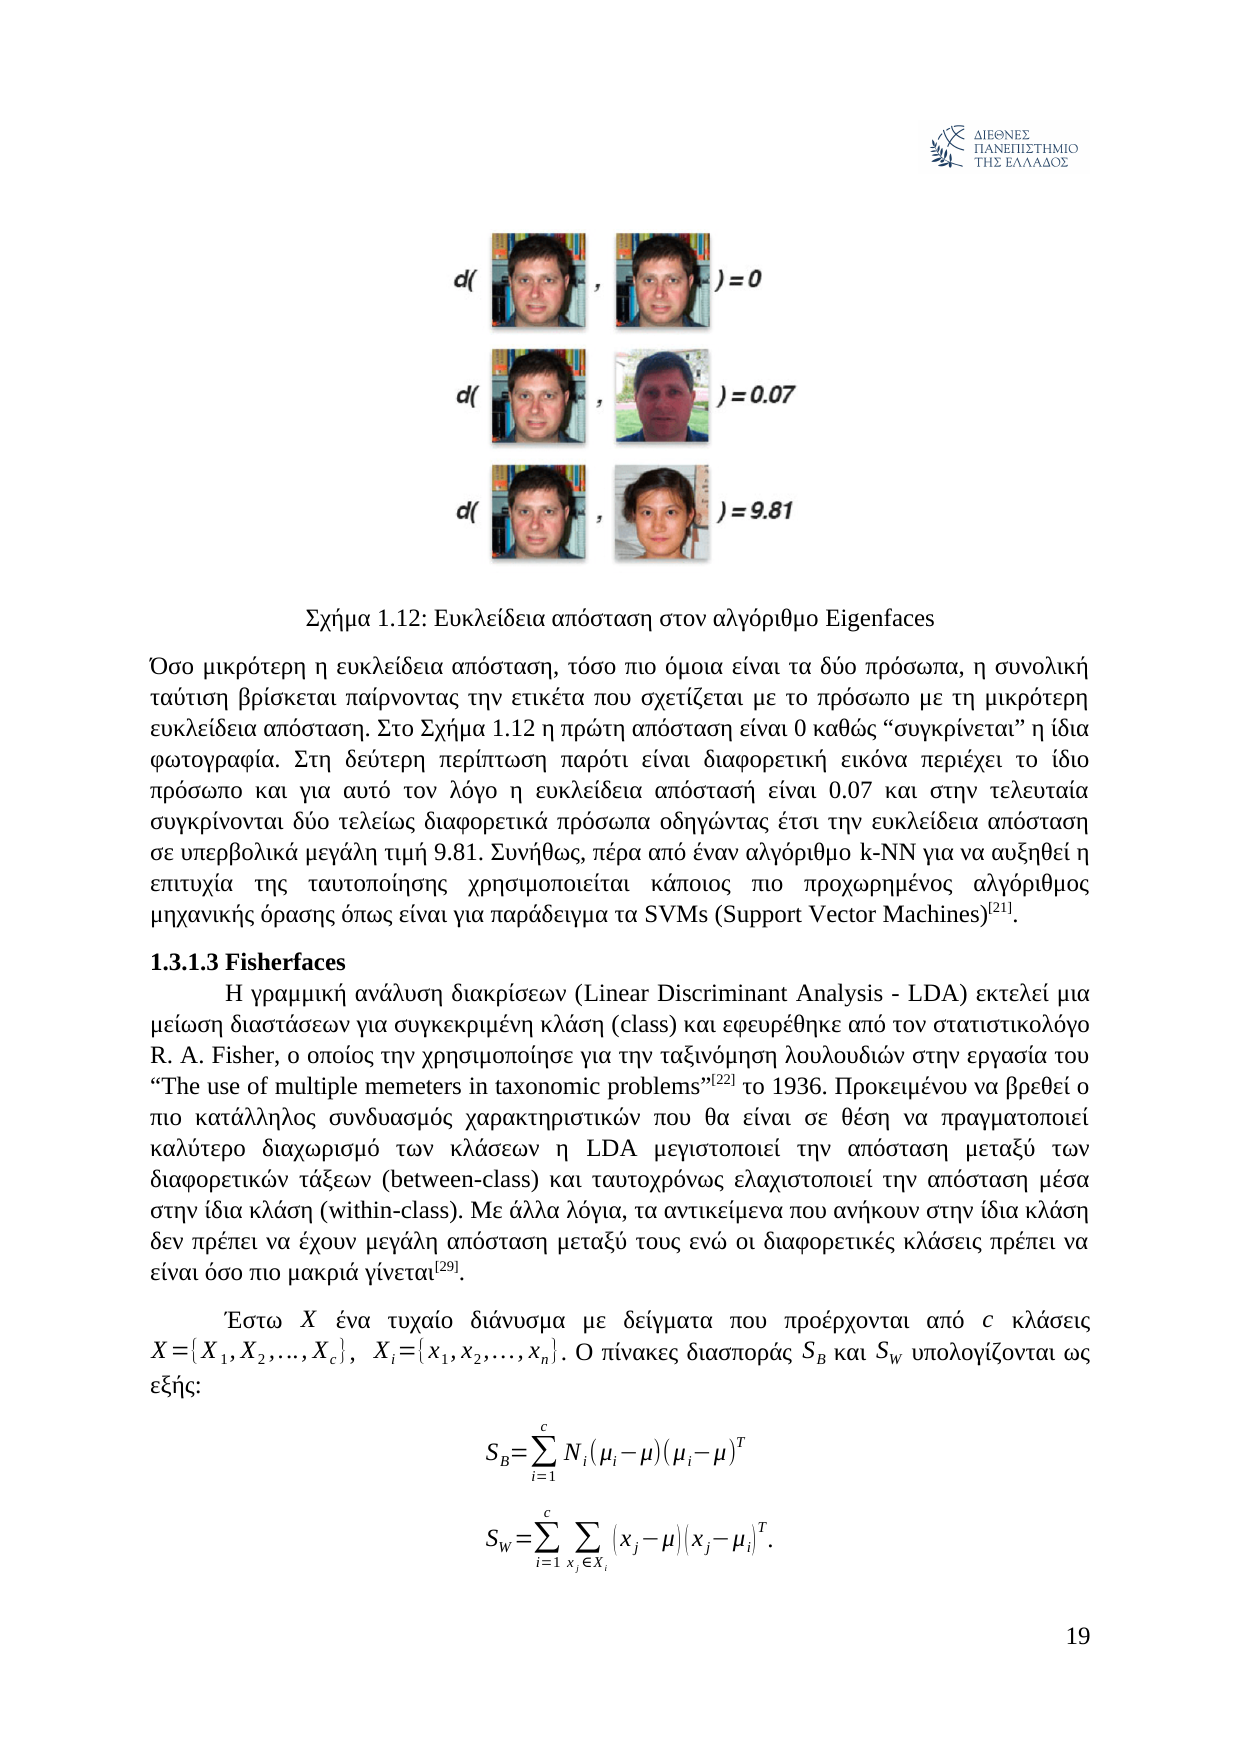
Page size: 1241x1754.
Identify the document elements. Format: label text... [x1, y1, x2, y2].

text Η γραμμική ανάλυση διακρίσεων (Linear Discriminant Analysis - LDA) εκτελεί μια μείωση διαστάσεων για συγκεκριμένη κλάση (class) και εφευρέθηκε από τον στατιστικολόγο R. A. Fisher, ο οποίος την χρησιμοποίησε για την ταξινόμηση λουλουδιών στην εργασία του “The use of multiple memeters in taxonomic problems”[22] το 1936. Προκειμένου να βρεθεί ο πιο κατάλληλος συνδυασμός χαρακτηριστικών που θα είναι σε θέση να πραγματοποιεί καλύτερο διαχωρισμό των κλάσεων η LDA μεγιστοποιεί την απόσταση μεταξύ των διαφορετικών τάξεων (between-class) και ταυτοχρόνως ελαχιστοποιεί την απόσταση μέσα στην ίδια κλάση (within-class). Με άλλα λόγια, τα αντικείμενα που ανήκουν στην ίδια κλάση δεν πρέπει να έχουν μεγάλη απόσταση μεταξύ τους ενώ οι διαφορετικές κλάσεις πρέπει να είναι όσο πιο μακριά γίνεται[29]. [150, 978, 1090, 1286]
picture [432, 215, 808, 585]
subtitle 1.3.1.3 Fisherfaces [150, 947, 1090, 976]
text Όσο μικρότερη η ευκλείδεια απόσταση, τόσο πιο όμοια είναι τα δύο πρόσωπα, η συνολική ταύτιση βρίσκεται παίρνοντας την ετικέτα που σχετίζεται με το πρόσωπο με τη μικρότερη ευκλείδεια απόσταση. Στο Σχήμα 1.12 η πρώτη απόσταση είναι 0 καθώς “συγκρίνεται” η ίδια φωτογραφία. Στη δεύτερη περίπτωση παρότι είναι διαφορετική εικόνα περιέχει το ίδιο πρόσωπο και για αυτό τον λόγο η ευκλείδεια απόστασή είναι 0.07 και στην τελευταία συγκρίνονται δύο τελείως διαφορετικά πρόσωπα οδηγώντας έτσι την ευκλείδεια απόσταση σε υπερβολικά μεγάλη τιμή 9.81. Συνήθως, πέρα από έναν αλγόριθμο k-NN για να αυξηθεί η επιτυχία της ταυτοποίησης χρησιμοποιείται κάποιος πιο προχωρημένος αλγόριθμος μηχανικής όρασης όπως είναι για παράδειγμα τα SVMs (Support Vector Machines)[21]. [150, 651, 1090, 928]
text Σχήμα 1.12: Ευκλείδεια απόσταση στον αλγόριθμο Eigenfaces [150, 603, 1090, 632]
text . [150, 1504, 1090, 1573]
text Έστω ένα τυχαίο διάνυσμα με δείγματα που προέρχονται από κλάσεις , . Ο πίνακες διασποράς και υπολογίζονται ως εξής: [150, 1305, 1090, 1399]
picture [917, 120, 1091, 174]
